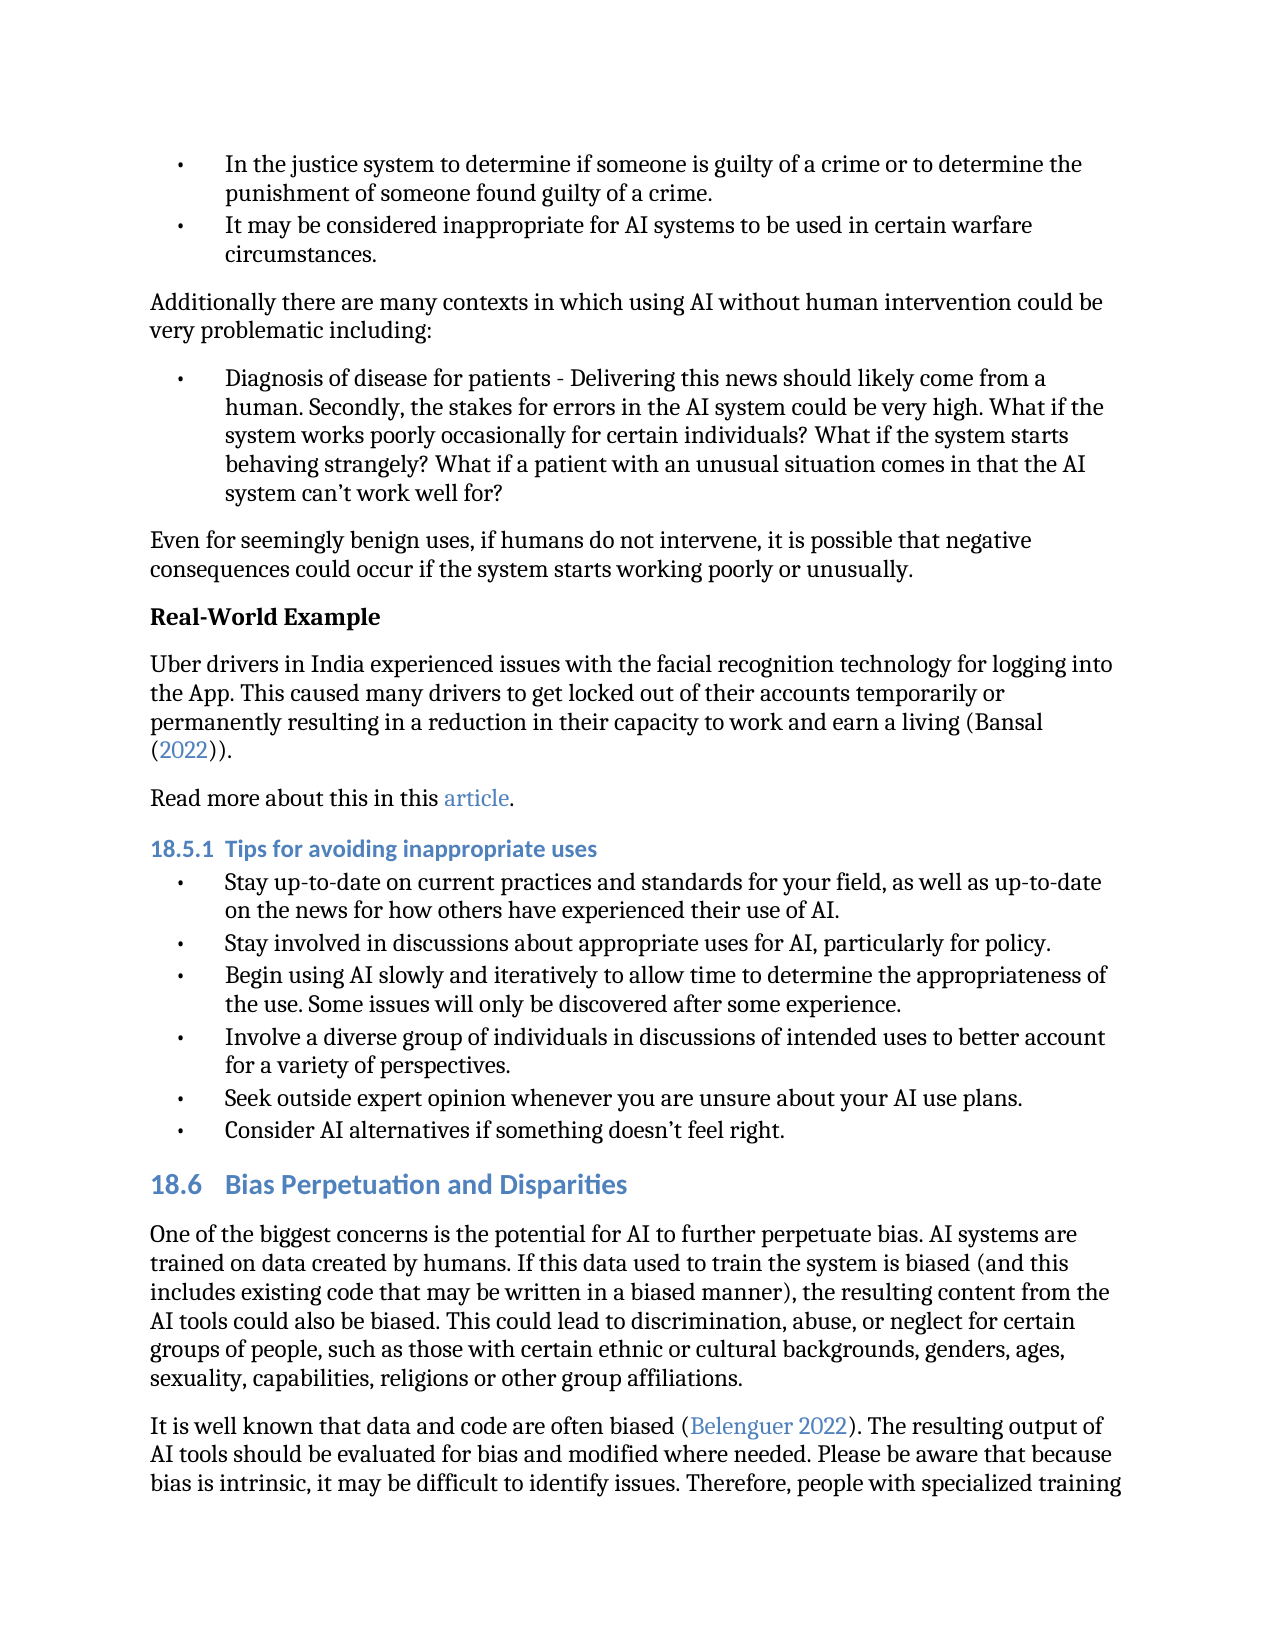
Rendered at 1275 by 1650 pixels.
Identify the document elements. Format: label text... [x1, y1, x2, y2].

text Even for seemingly benign uses, if humans do not intervene, it is possible that negative consequences could occur if the system starts working poorly or unusually. [150, 526, 1125, 584]
list Diagnosis of disease for patients - Delivering this news should likely come from a human. Secondly, the stakes for errors in the AI system could be very high. What if the system works poorly occasionally for certain individuals? What if the system starts behaving strangely? What if a patient with an unusual situation comes in that the AI system can’t work well for? [175, 364, 1125, 507]
list It may be considered inappropriate for AI systems to be used in certain warfare circumstances. [175, 211, 1125, 269]
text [150, 1412, 1125, 1498]
list Begin using AI slowly and iteratively to allow time to determine the appropriateness of the use. Some issues will only be discovered after some experience. [175, 961, 1125, 1019]
list Consider AI alternatives if something doesn’t feel right. [175, 1116, 1125, 1145]
text Uber drivers in India experienced issues with the facial recognition technology for logging into the App. This caused many drivers to get locked out of their accounts temporarily or permanently resulting in a reduction in their capacity to work and earn a living (Bansal (2022)). [150, 650, 1125, 765]
subtitle 18.6 Bias Perpetuation and Disparities [150, 1166, 1125, 1202]
text Read more about this in this article. [150, 784, 1125, 812]
list In the justice system to determine if someone is guilty of a crime or to determine the punishment of someone found guilty of a crime. [175, 150, 1125, 207]
list Seek outside expert opinion whenever you are unsure about your AI use plans. [175, 1084, 1125, 1113]
subtitle 18.5.1 Tips for avoiding inappropriate uses [150, 833, 1125, 864]
text One of the biggest concerns is the potential for AI to further perpetuate bias. AI systems are trained on data created by humans. If this data used to train the system is biased (and this includes existing code that may be written in a biased manner), the resulting content from the AI tools could also be biased. This could lead to discrimination, abuse, or neglect for certain groups of people, such as those with certain ethnic or cultural backgrounds, genders, ages, sexuality, capabilities, religions or other group affiliations. [150, 1220, 1125, 1393]
text Additionally there are many contexts in which using AI without human intervention could be very problematic including: [150, 287, 1125, 345]
text Real-World Example [150, 602, 1125, 631]
list Stay involved in discussions about appropriate uses for AI, particularly for policy. [175, 929, 1125, 958]
list Involve a diverse group of individuals in discussions of intended uses to better account for a variety of perspectives. [175, 1023, 1125, 1080]
list Stay up-to-date on current practices and standards for your field, as well as up-to-date on the news for how others have experienced their use of AI. [175, 868, 1125, 925]
